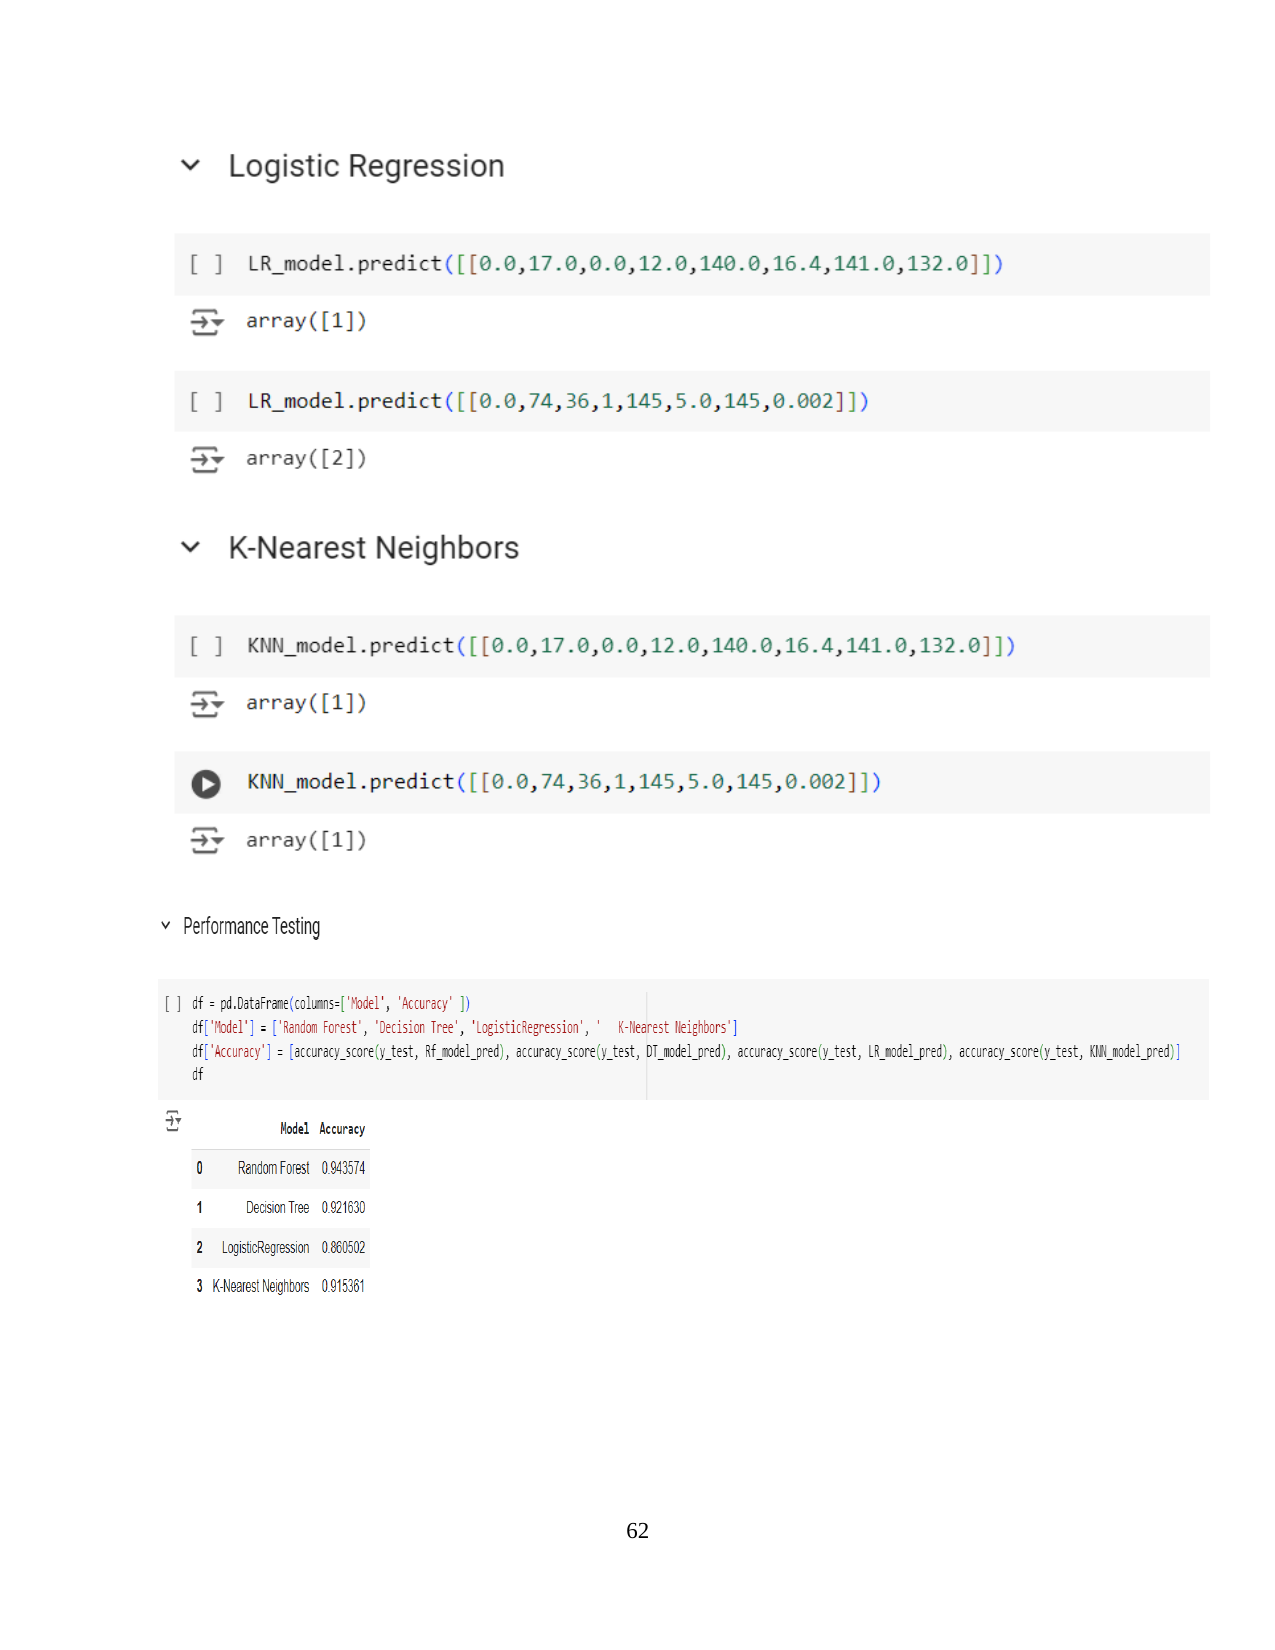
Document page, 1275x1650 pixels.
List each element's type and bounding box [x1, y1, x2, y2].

picture [152, 150, 1210, 901]
picture [151, 915, 1209, 1308]
